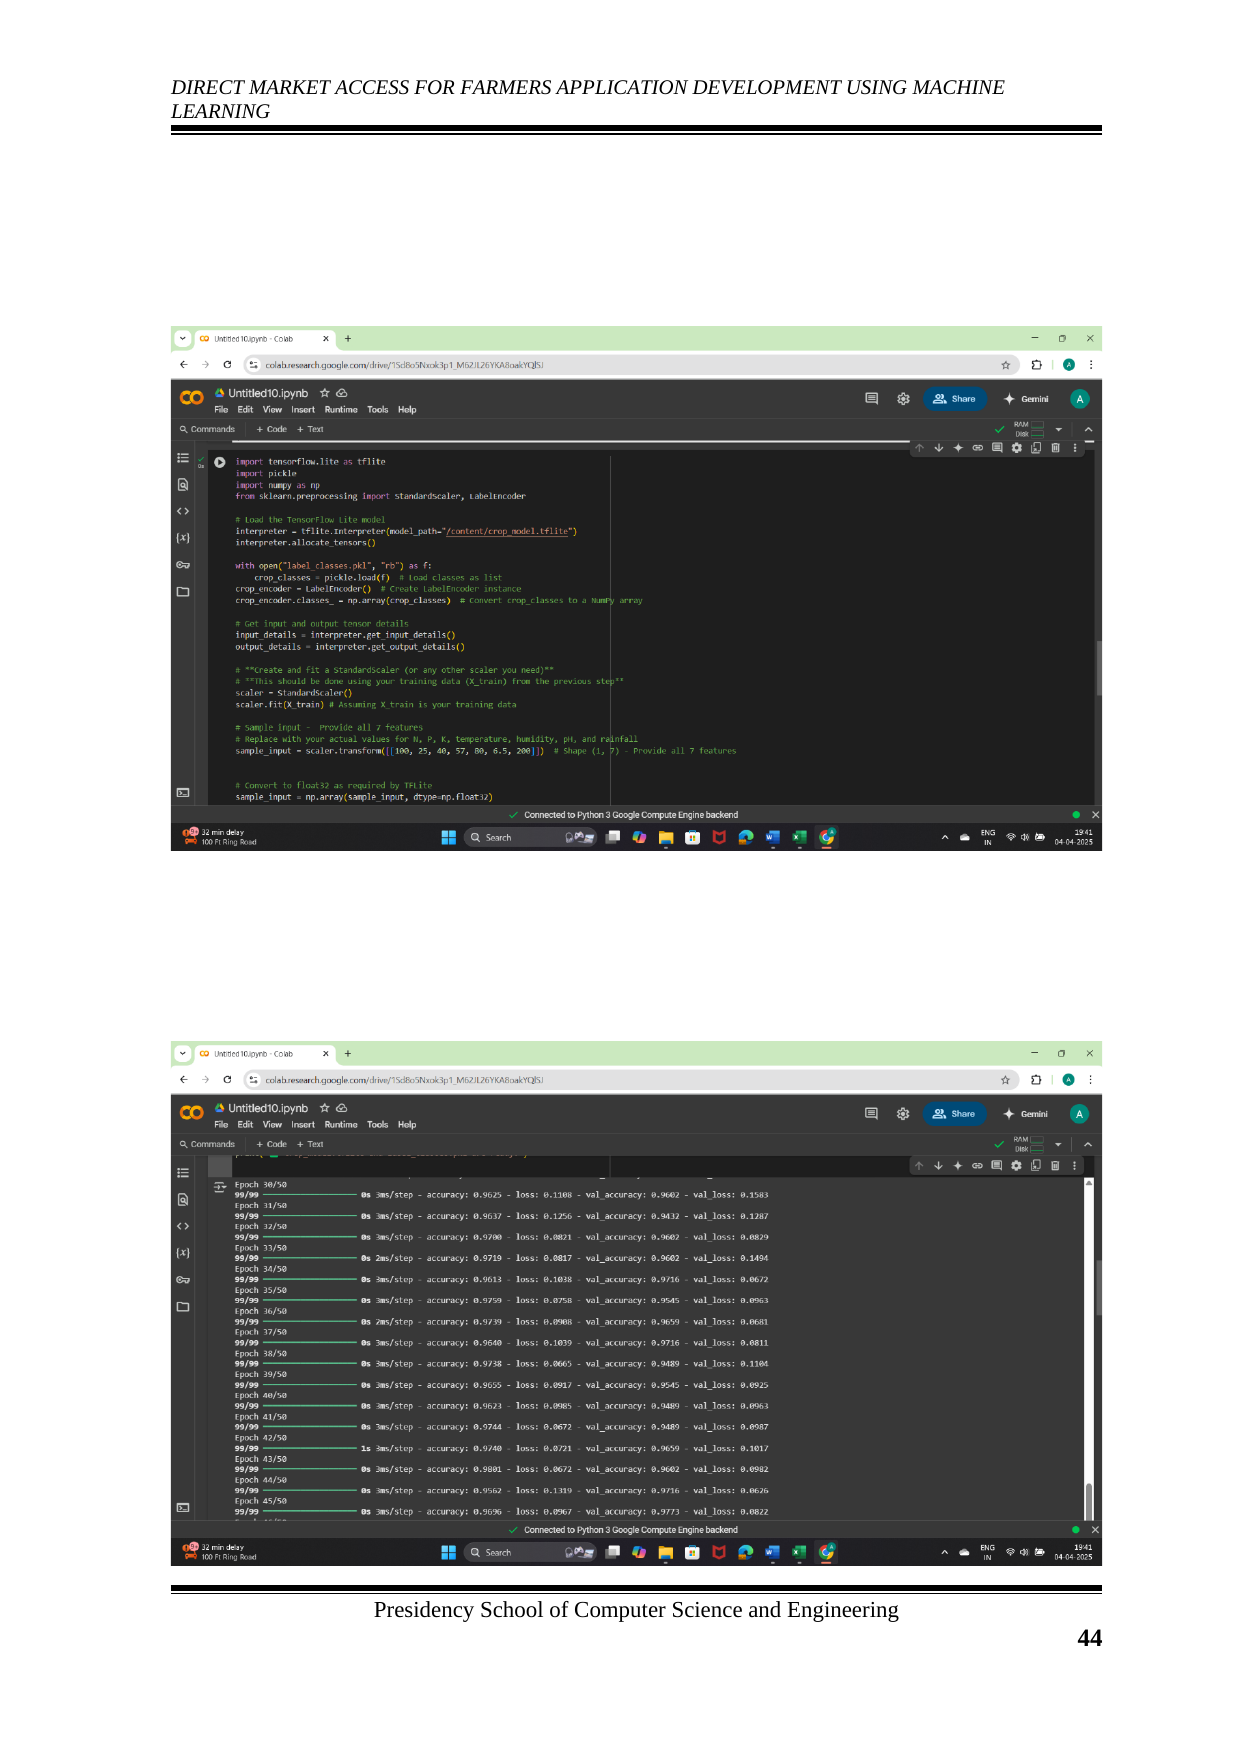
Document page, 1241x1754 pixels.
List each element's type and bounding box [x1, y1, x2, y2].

picture [170, 1041, 1103, 1566]
picture [170, 326, 1103, 851]
